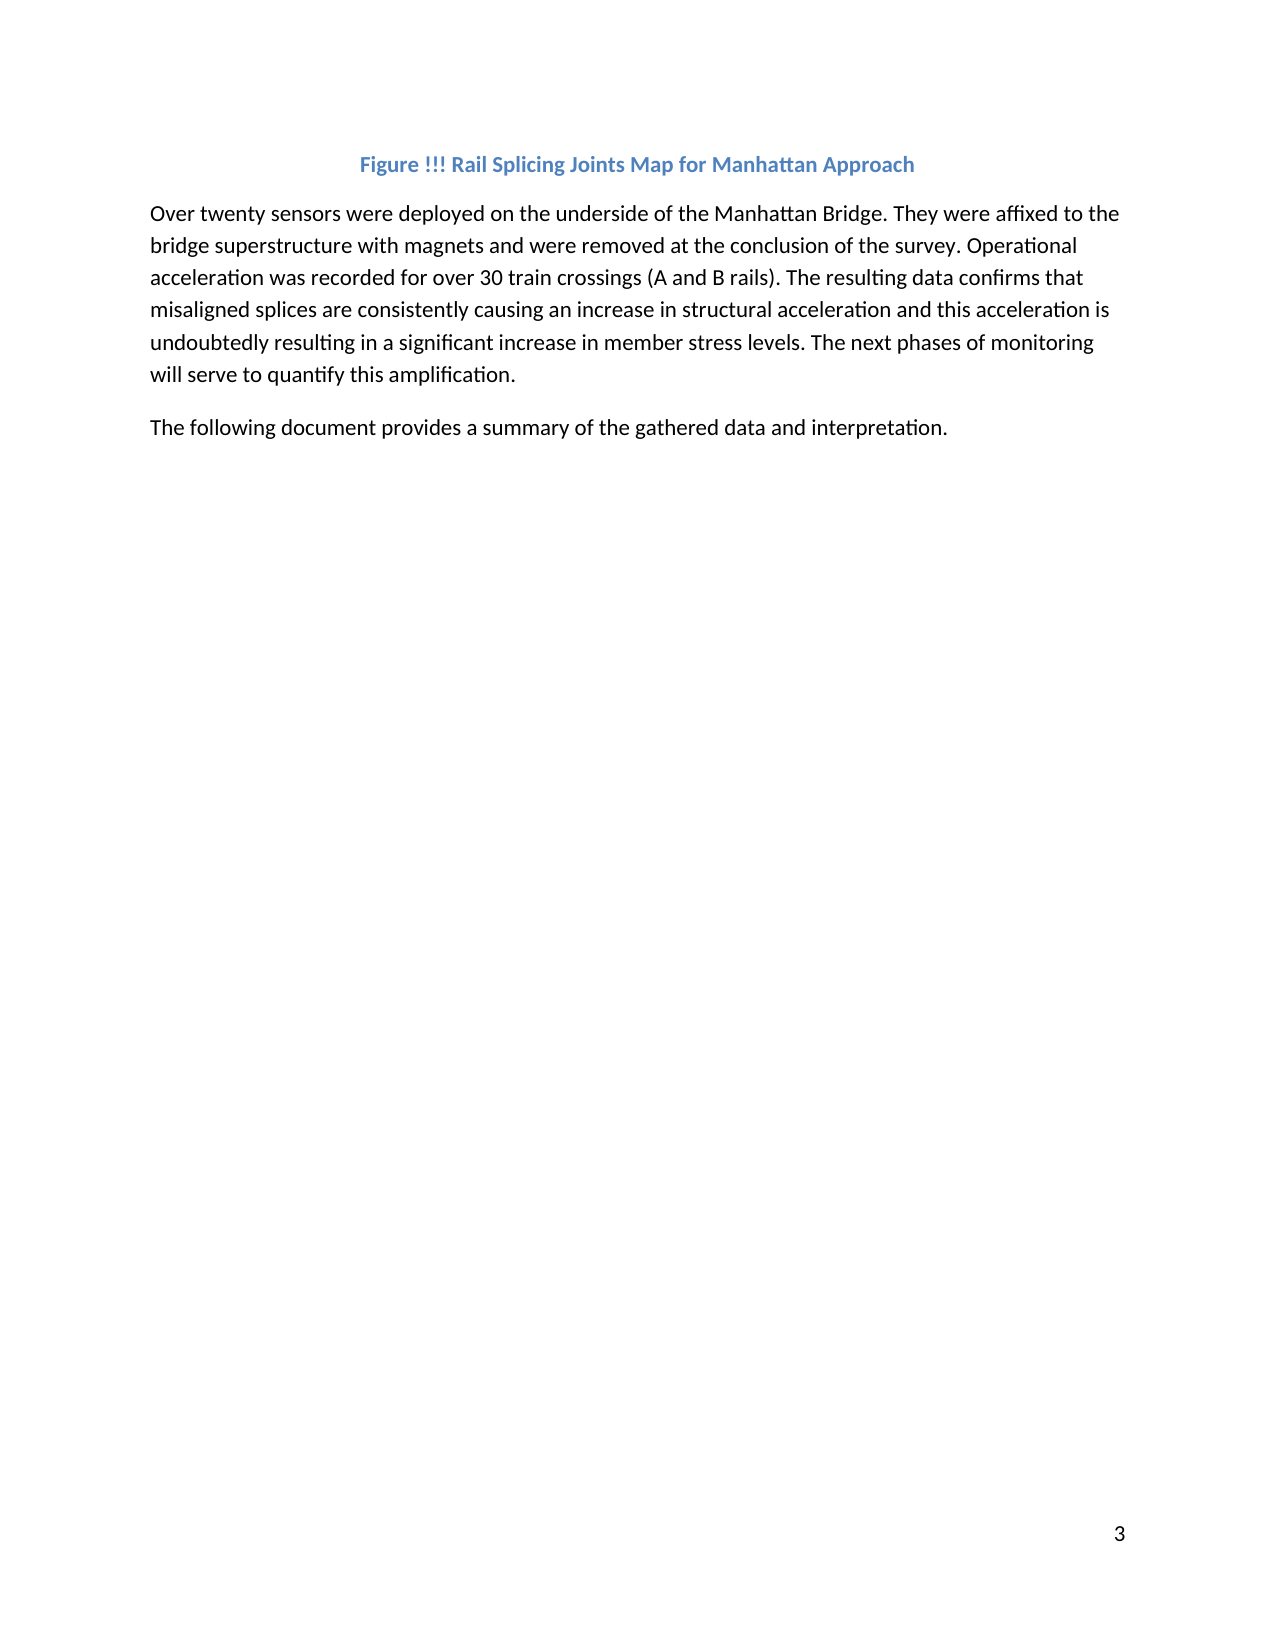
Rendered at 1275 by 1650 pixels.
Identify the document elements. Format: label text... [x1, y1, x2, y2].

text The following document provides a summary of the gathered data and interpretation. [150, 413, 1125, 441]
text Over twenty sensors were deployed on the underside of the Manhattan Bridge. They were affixed to the bridge superstructure with magnets and were removed at the conclusion of the survey. Operational acceleration was recorded for over 30 train crossings (A and B rails). The resulting data confirms that misaligned splices are consistently causing an increase in structural acceleration and this acceleration is undoubtedly resulting in a significant increase in member stress levels. The next phases of monitoring will serve to quantify this amplification. [150, 199, 1125, 388]
text Figure !!! Rail Splicing Joints Map for Manhattan Approach [150, 150, 1125, 178]
